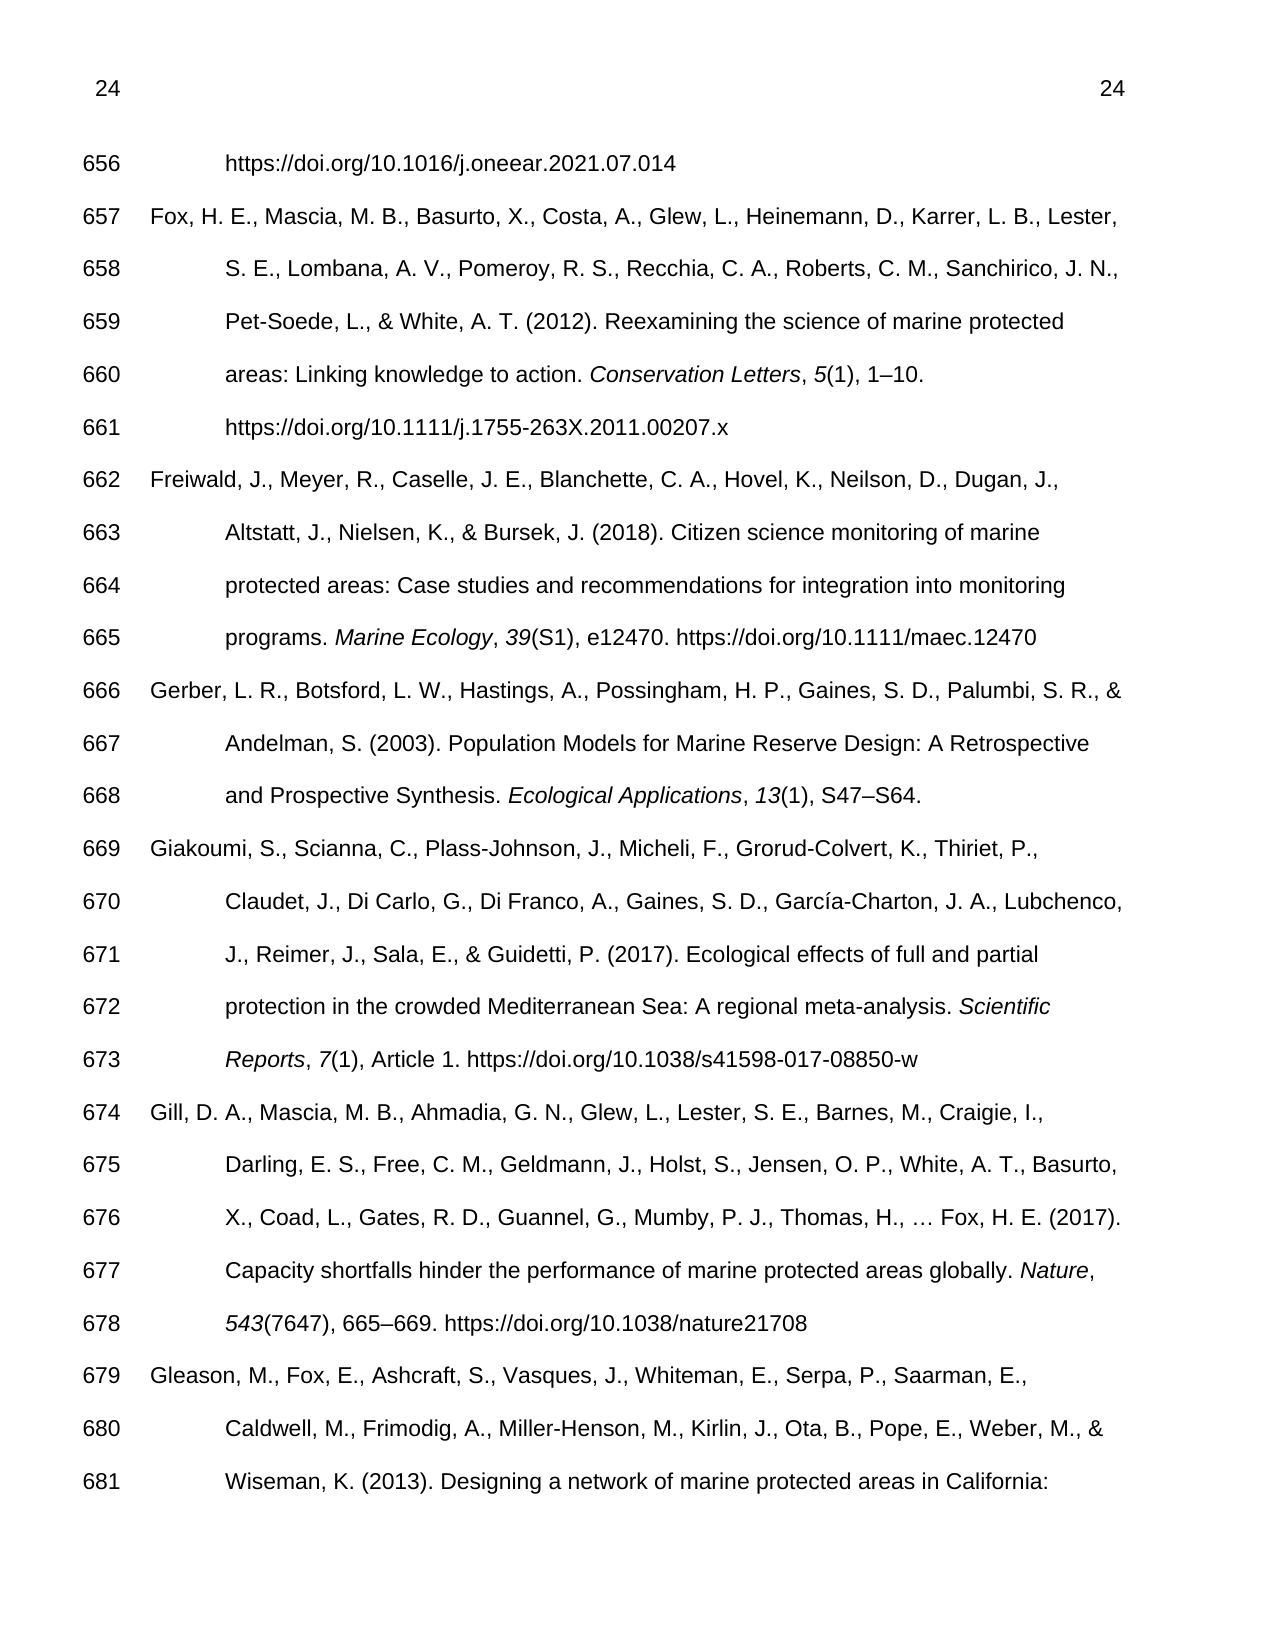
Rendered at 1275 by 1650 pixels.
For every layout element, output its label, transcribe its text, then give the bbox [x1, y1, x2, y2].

text Gerber, L. R., Botsford, L. W., Hastings, A., Possingham, H. P., Gaines, S. D., Palumbi, S. R., & Andelman, S. (2003). Population Models for Marine Reserve Design: A Retrospective and Prospective Synthesis. Ecological Applications, 13(1), S47–S64. [150, 677, 1125, 809]
text Giakoumi, S., Scianna, C., Plass-Johnson, J., Micheli, F., Grorud-Colvert, K., Thiriet, P., Claudet, J., Di Carlo, G., Di Franco, A., Gaines, S. D., García-Charton, J. A., Lubchenco, J., Reimer, J., Sala, E., & Guidetti, P. (2017). Ecological effects of full and partial protection in the crowded Mediterranean Sea: A regional meta-analysis. Scientific Reports, 7(1), Article 1. https://doi.org/10.1038/s41598-017-08850-w [150, 835, 1125, 1072]
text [150, 150, 1125, 176]
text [150, 1362, 1125, 1494]
text Fox, H. E., Mascia, M. B., Basurto, X., Costa, A., Glew, L., Heinemann, D., Karrer, L. B., Lester, S. E., Lombana, A. V., Pomeroy, R. S., Recchia, C. A., Roberts, C. M., Sanchirico, J. N., Pet-Soede, L., & White, A. T. (2012). Reexamining the science of marine protected areas: Linking knowledge to action. Conservation Letters, 5(1), 1–10. https://doi.org/10.1111/j.1755-263X.2011.00207.x [150, 203, 1125, 440]
text Gill, D. A., Mascia, M. B., Ahmadia, G. N., Glew, L., Lester, S. E., Barnes, M., Craigie, I., Darling, E. S., Free, C. M., Geldmann, J., Holst, S., Jensen, O. P., White, A. T., Basurto, X., Coad, L., Gates, R. D., Guannel, G., Mumby, P. J., Thomas, H., … Fox, H. E. (2017). Capacity shortfalls hinder the performance of marine protected areas globally. Nature, 543(7647), 665–669. https://doi.org/10.1038/nature21708 [150, 1099, 1125, 1336]
text Freiwald, J., Meyer, R., Caselle, J. E., Blanchette, C. A., Hovel, K., Neilson, D., Dugan, J., Altstatt, J., Nielsen, K., & Bursek, J. (2018). Citizen science monitoring of marine protected areas: Case studies and recommendations for integration into monitoring programs. Marine Ecology, 39(S1), e12470. https://doi.org/10.1111/maec.12470 [150, 466, 1125, 651]
